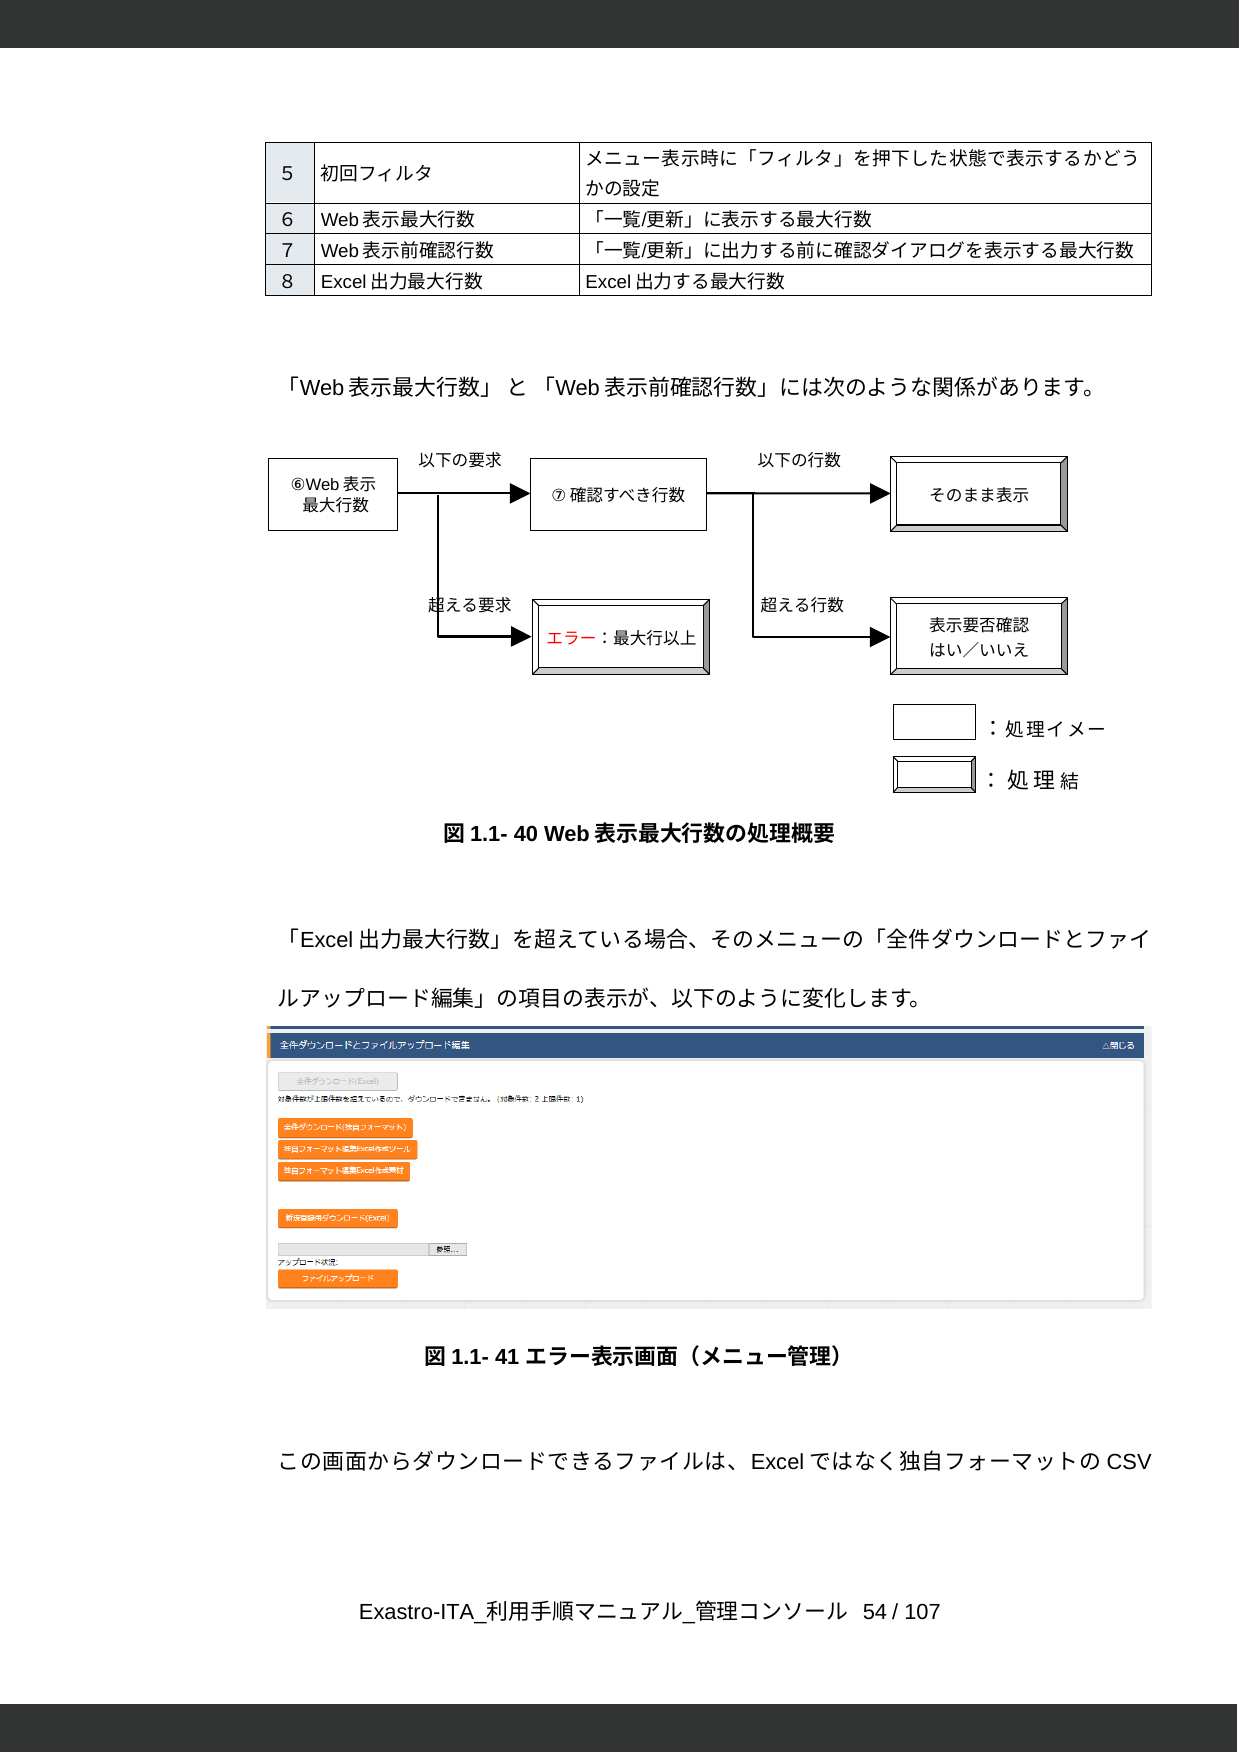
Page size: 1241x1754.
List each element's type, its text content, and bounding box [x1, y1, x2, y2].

picture [0, 0, 1239, 48]
table_cell Web表示前確認行数 [315, 234, 579, 264]
text 図 1.1- 40 Web表示最大行数の処理概要 [148, 802, 1130, 862]
table_cell ７ [266, 234, 314, 264]
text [278, 1430, 1152, 1489]
table_cell 初回フィルタ [315, 143, 579, 202]
table_cell ８ [266, 265, 314, 295]
table_cell ５ [266, 143, 314, 202]
table_cell 「一覧/更新」に出力する前に確認ダイアログを表示する最大行数 [580, 234, 1151, 264]
table_cell 「一覧/更新」に表示する最大行数 [580, 204, 1151, 233]
table_cell Web表示最大行数 [315, 204, 579, 233]
table_cell ６ [266, 204, 314, 233]
text 「Excel出力最大行数」を超えている場合、そのメニューの「全件ダウンロードとファイルアップロード編集」の項目の表示が、以下のように変化します。 [278, 908, 1152, 1026]
picture [0, 1704, 1237, 1752]
text 図 1.1- 41 エラー表示画面（メニュー管理） [148, 1325, 1130, 1384]
table_cell Excel出力する最大行数 [580, 265, 1151, 295]
table_cell メニュー表示時に「フィルタ」を押下した状態で表示するかどうかの設定 [580, 143, 1151, 202]
picture [266, 1026, 1152, 1309]
table_cell Excel出力最大行数 [315, 265, 579, 295]
text 「Web表示最大行数」 と 「Web表示前確認行数」には次のような関係があります。 [278, 356, 1152, 415]
